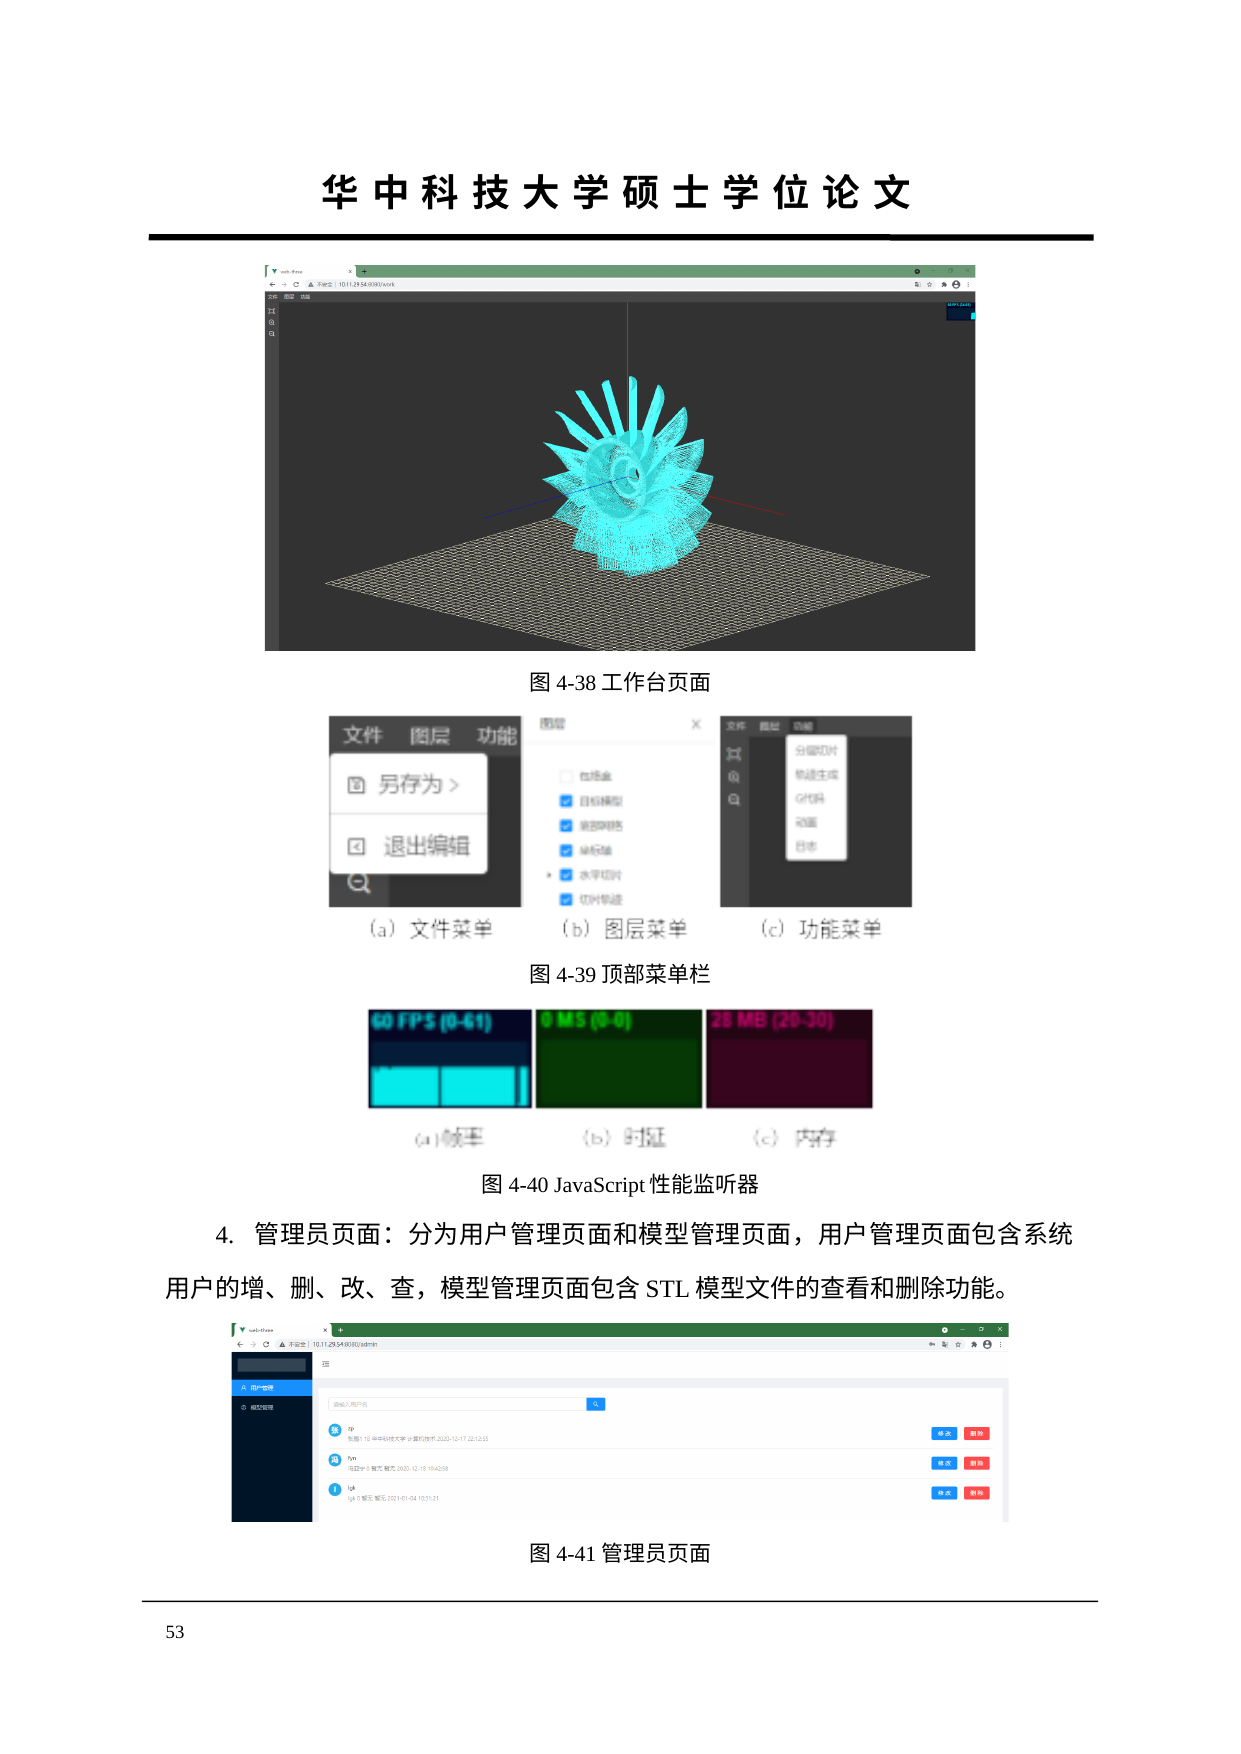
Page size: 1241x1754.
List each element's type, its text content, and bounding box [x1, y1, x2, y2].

picture [264, 265, 976, 651]
picture [231, 1323, 1009, 1522]
list 管理员页面：分为用户管理页面和模型管理页面，用户管理页面包含系统用户的增、删、改、查，模型管理页面包含STL模型文件的查看和删除功能。 [165, 1214, 1075, 1305]
